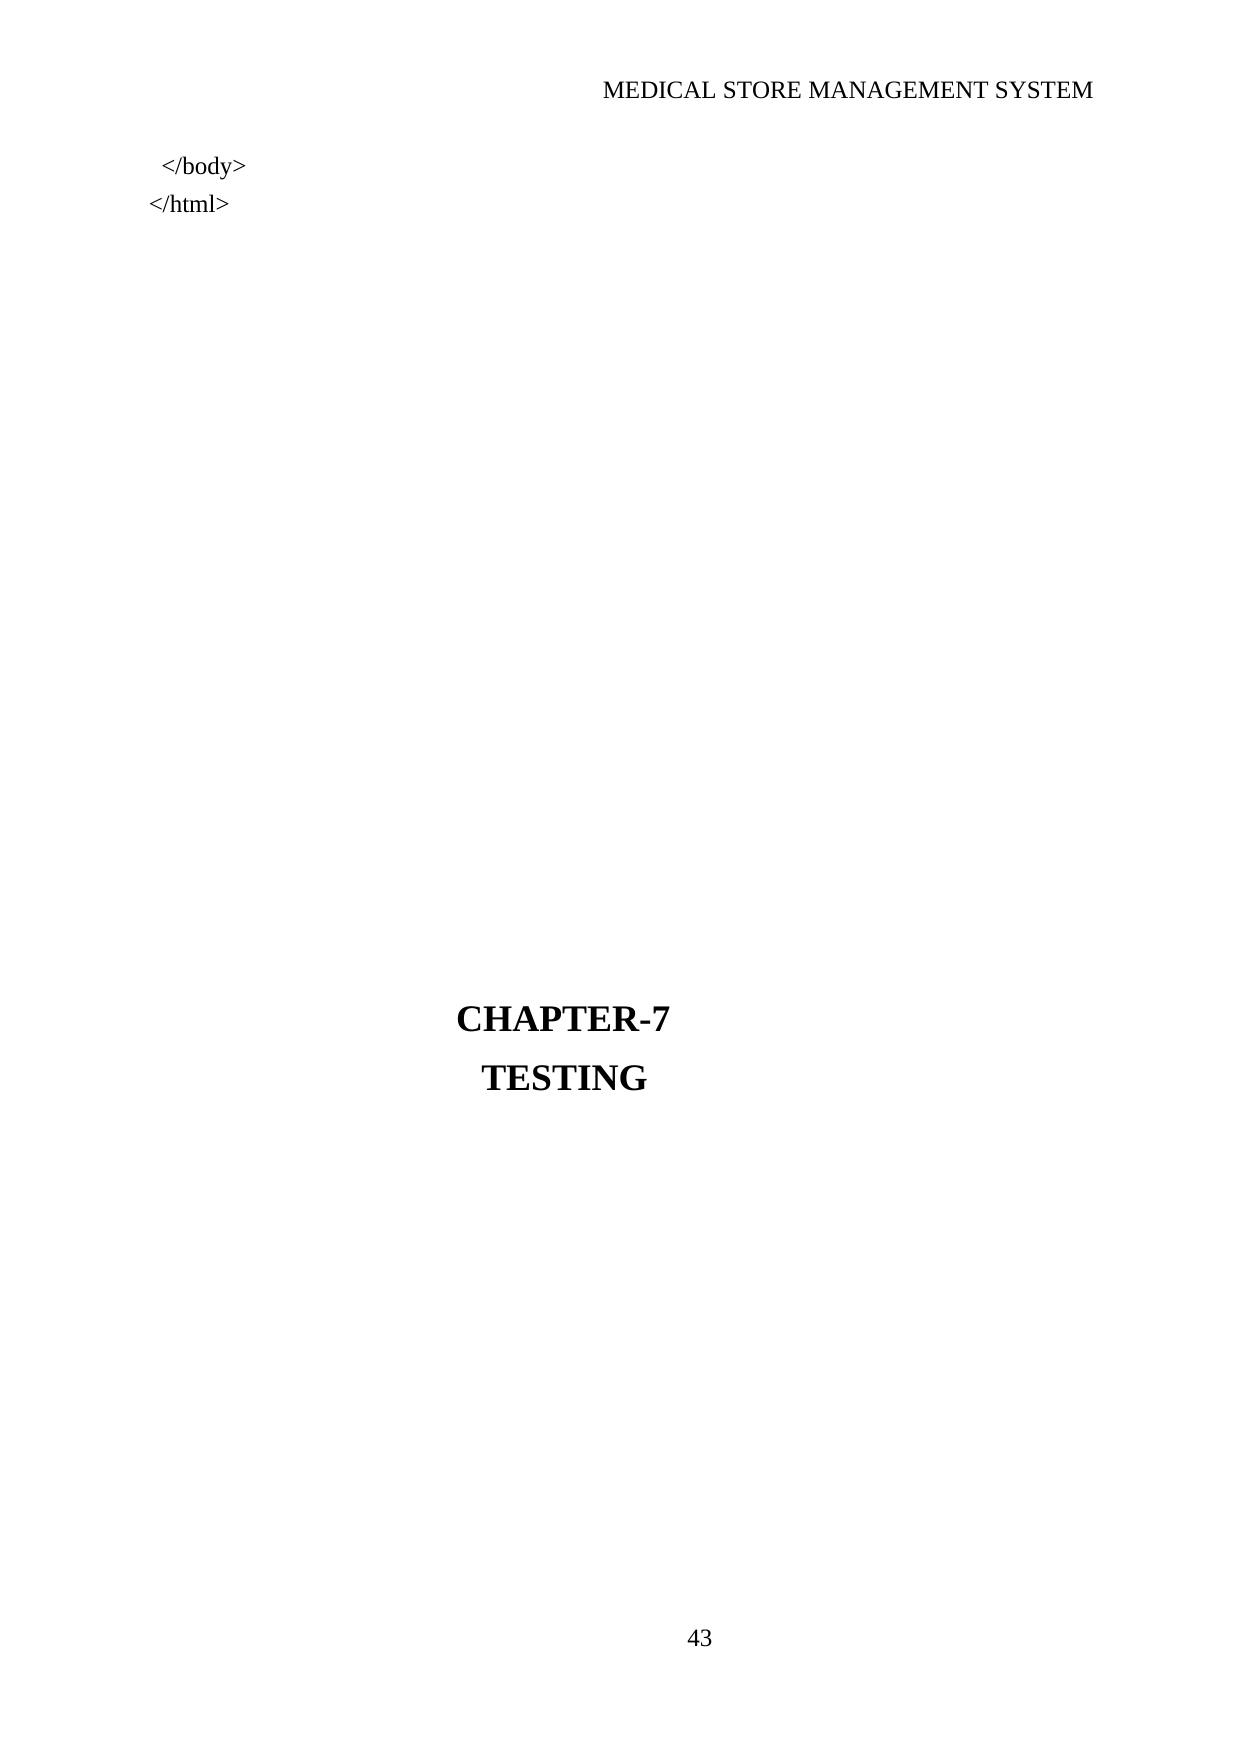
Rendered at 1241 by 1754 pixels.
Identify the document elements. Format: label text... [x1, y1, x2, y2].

text TESTING [148, 1055, 648, 1098]
text </html> [148, 189, 1093, 218]
text CHAPTER-7 [148, 997, 670, 1040]
text </body> [148, 151, 1093, 180]
